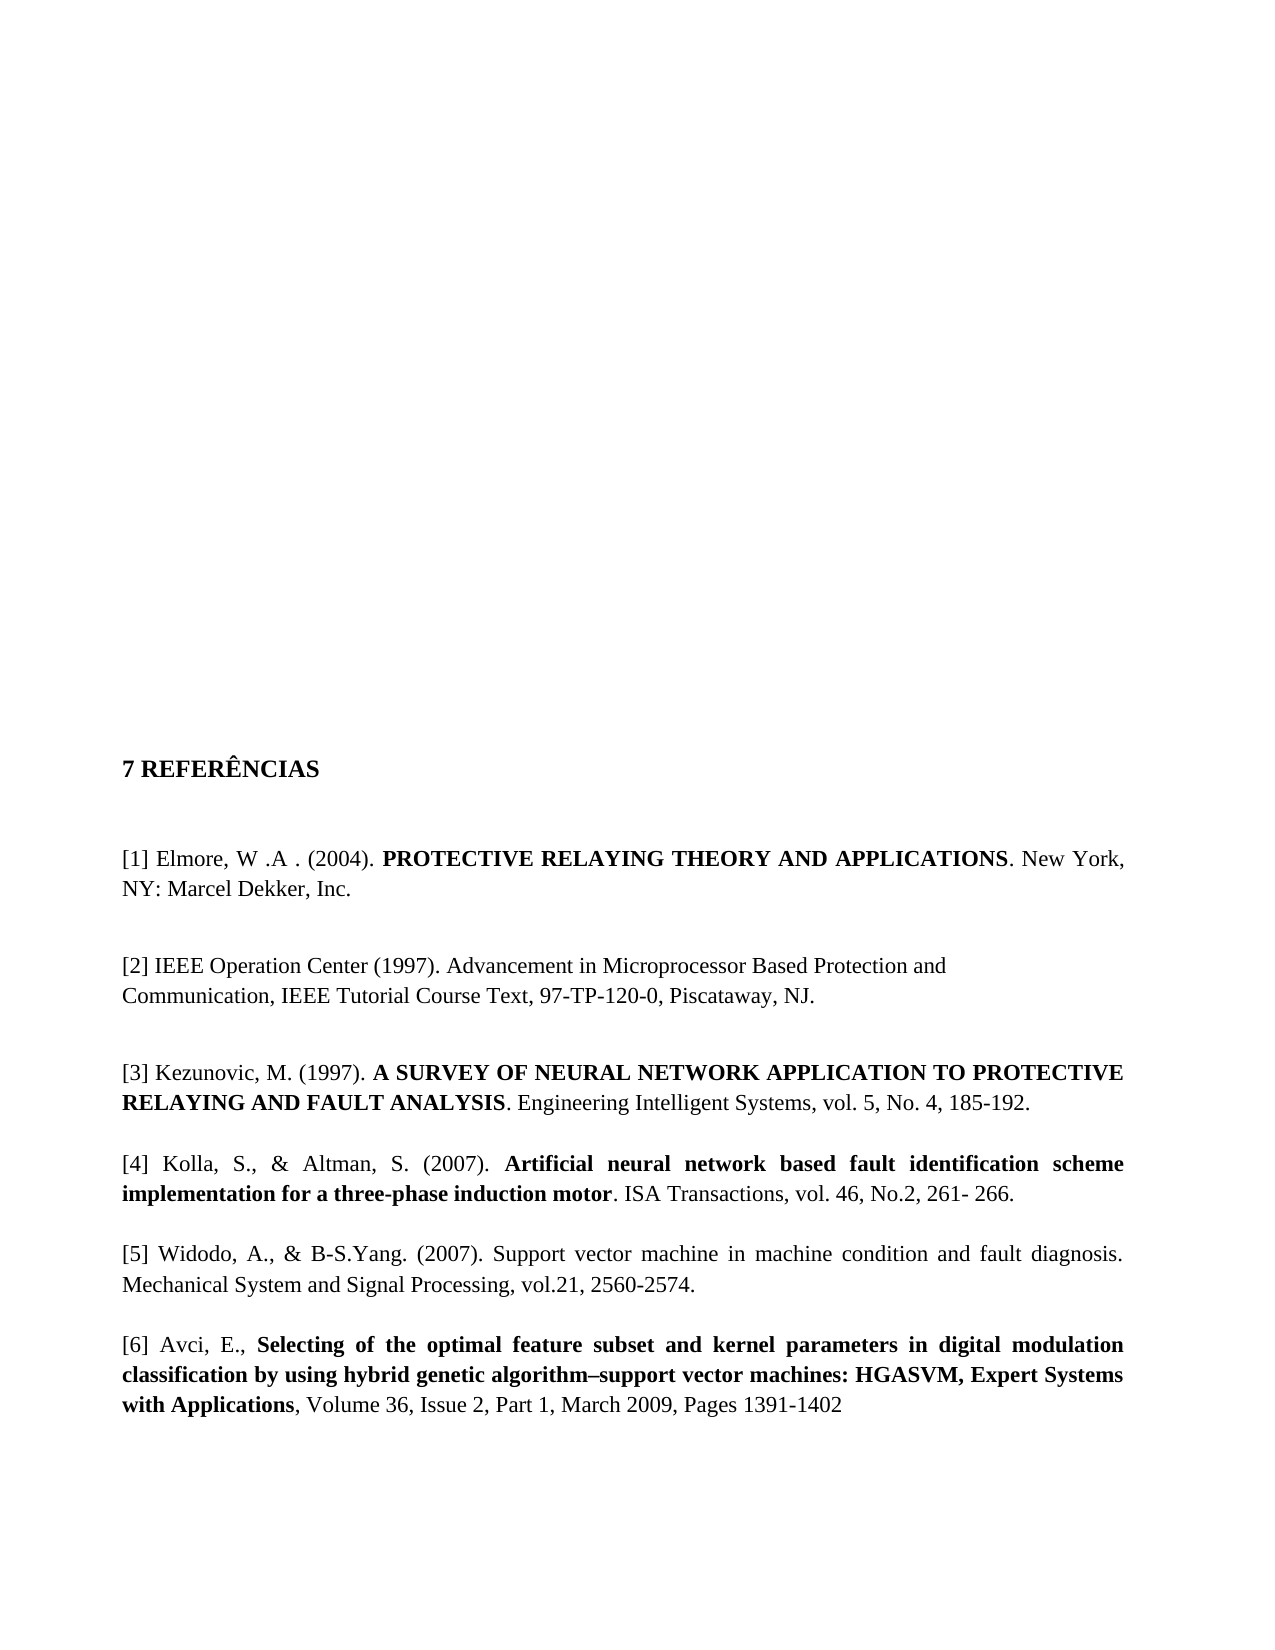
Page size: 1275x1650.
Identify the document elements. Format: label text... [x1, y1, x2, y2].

text [5] Widodo, A., & B-S.Yang. (2007). Support vector machine in machine condition and fault diagnosis. Mechanical System and Signal Processing, vol.21, 2560-2574. [122, 1240, 1125, 1297]
text [1] Elmore, W .A . (2004). PROTECTIVE RELAYING THEORY AND APPLICATIONS. New York, NY: Marcel Dekker, Inc. [122, 844, 1125, 901]
subtitle 7 REFERÊNCIAS [122, 754, 1125, 782]
text [6] Avci, E., Selecting of the optimal feature subset and kernel parameters in digital modulation classification by using hybrid genetic algorithm–support vector machines: HGASVM, Expert Systems with Applications, Volume 36, Issue 2, Part 1, March 2009, Pages 1391-1402 [122, 1331, 1125, 1418]
text Communication, IEEE Tutorial Course Text, 97-TP-120-0, Piscataway, NJ. [122, 982, 1125, 1008]
text [3] Kezunovic, M. (1997). A SURVEY OF NEURAL NETWORK APPLICATION TO PROTECTIVE RELAYING AND FAULT ANALYSIS. Engineering Intelligent Systems, vol. 5, No. 4, 185-192. [122, 1059, 1125, 1116]
text [4] Kolla, S., & Altman, S. (2007). Artificial neural network based fault identification scheme implementation for a three-phase induction motor. ISA Transactions, vol. 46, No.2, 261- 266. [122, 1150, 1125, 1206]
text [2] IEEE Operation Center (1997). Advancement in Microprocessor Based Protection and [122, 952, 1125, 978]
